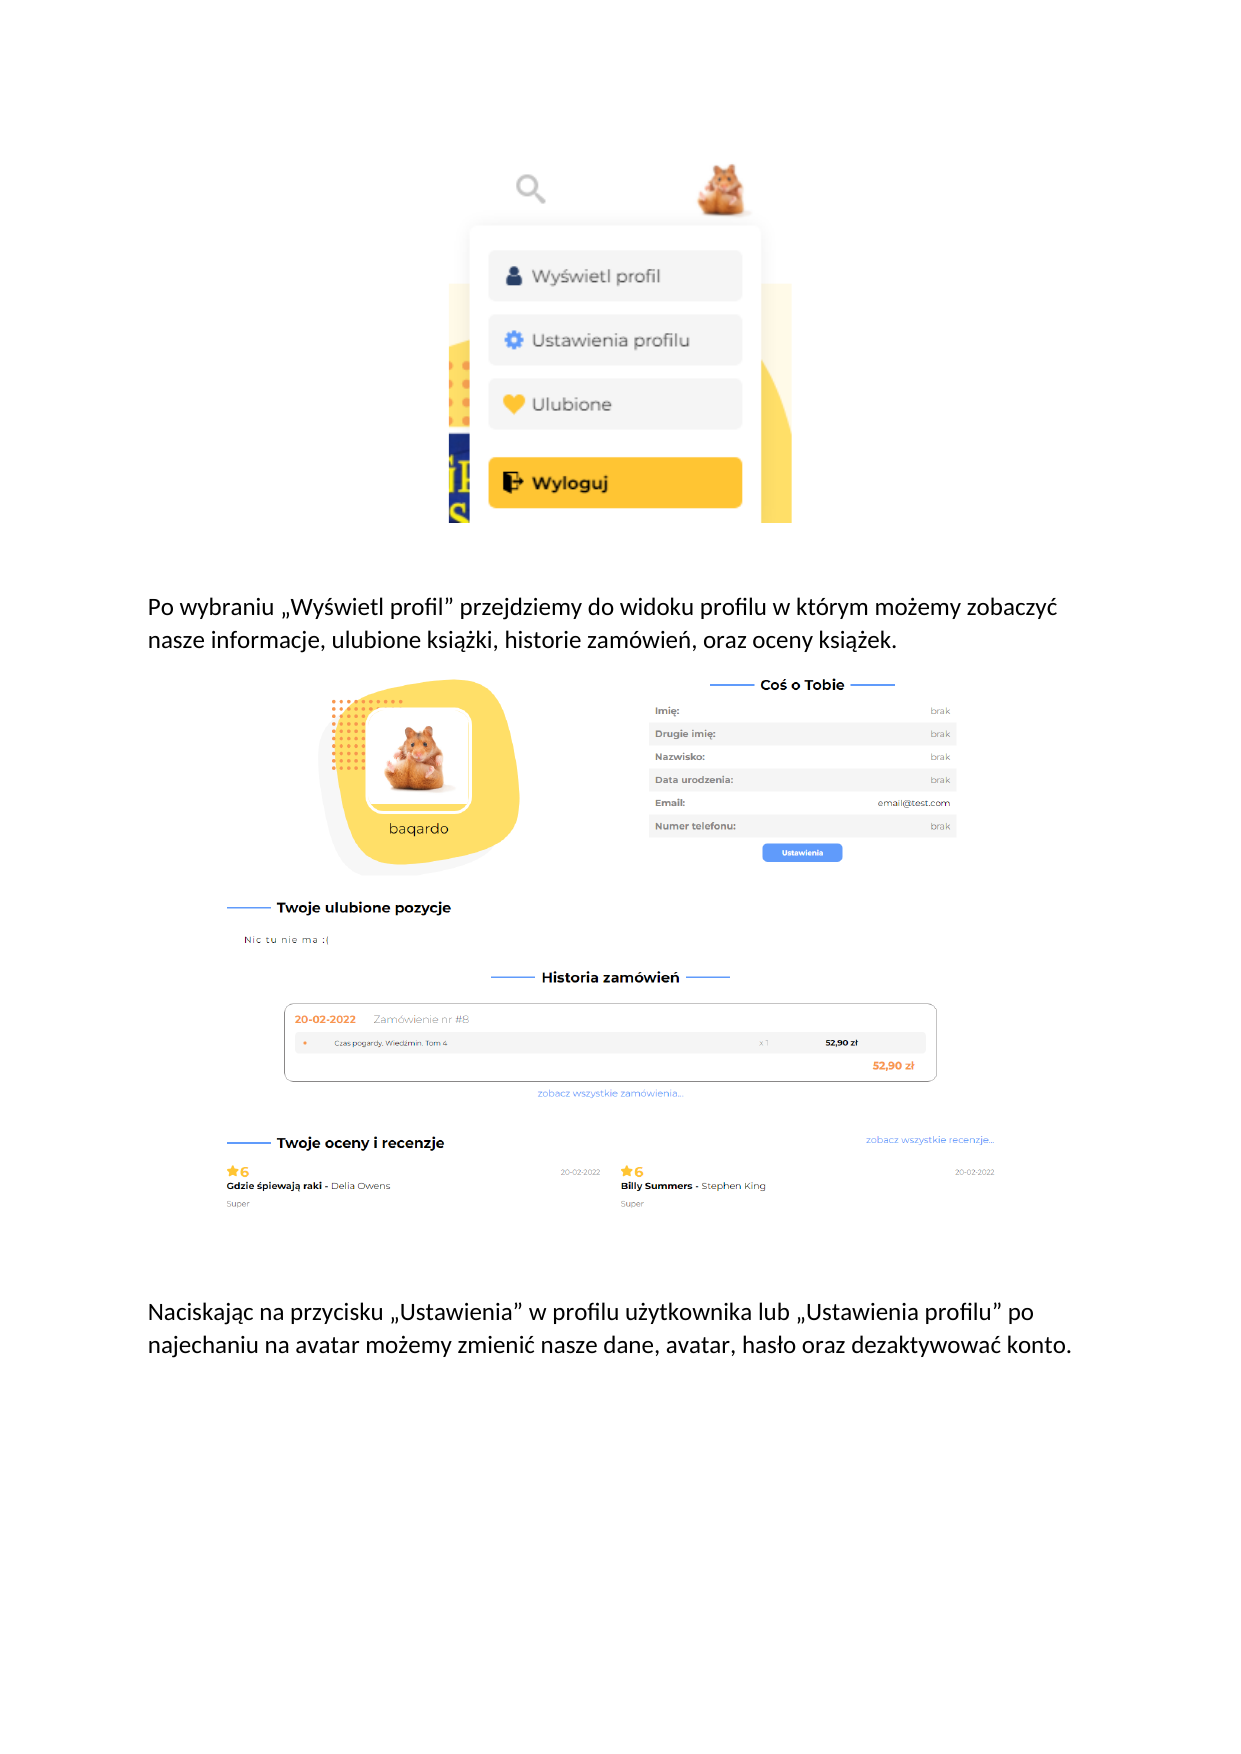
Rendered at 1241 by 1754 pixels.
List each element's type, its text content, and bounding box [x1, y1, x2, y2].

text Naciskając na przycisku „Ustawienia” w profilu użytkownika lub „Ustawienia profilu” po najechaniu na avatar możemy zmienić nasze dane, avatar, hasło oraz dezaktywować konto. [148, 1296, 1093, 1359]
picture [448, 147, 792, 523]
picture [213, 673, 1027, 1228]
text Po wybraniu „Wyświetl profil” przejdziemy do widoku profilu w którym możemy zobaczyć nasze informacje, ulubione książki, historie zamówień, oraz oceny książek. [148, 591, 1093, 655]
